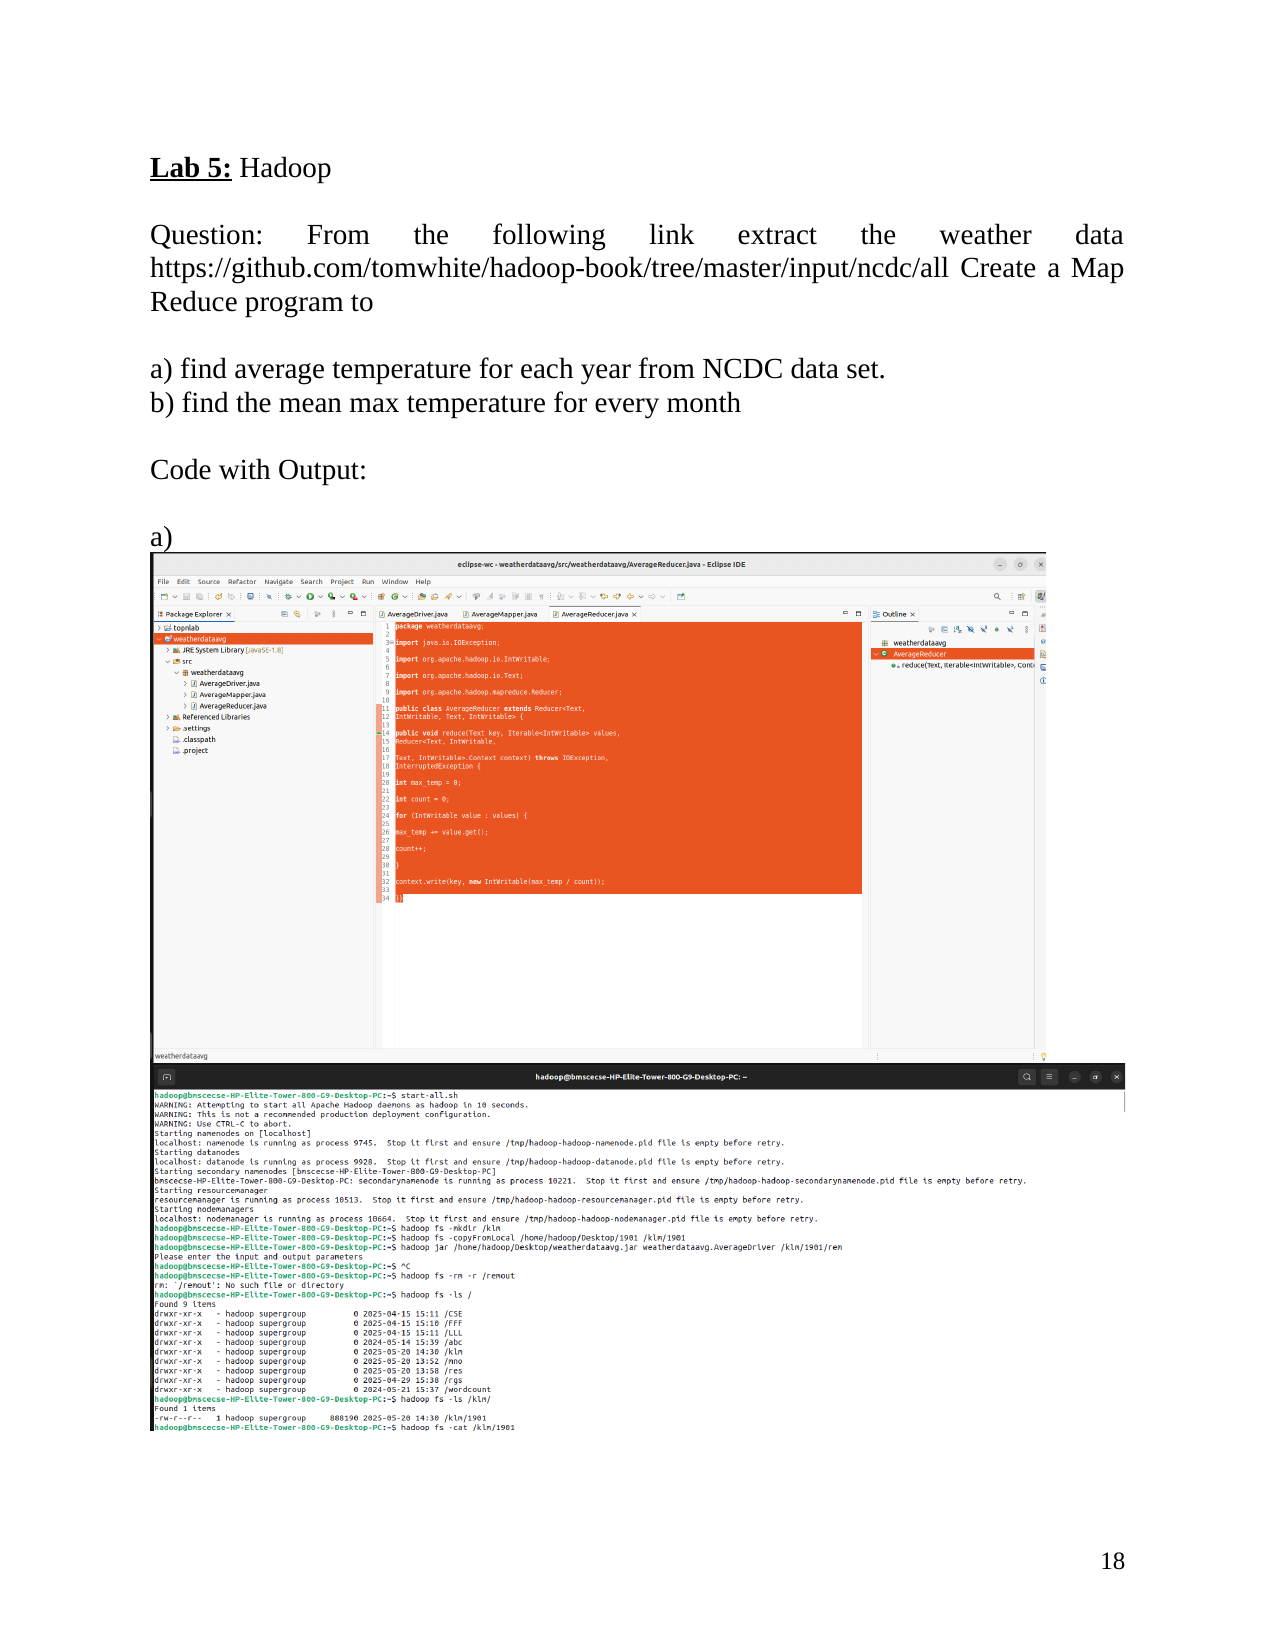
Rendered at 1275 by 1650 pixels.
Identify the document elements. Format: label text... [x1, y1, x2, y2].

text Question: From the following link extract the weather data https://github.com/tomwhite/hadoop-book/tree/master/input/ncdc/all Create a Map Reduce program to [150, 217, 1125, 318]
text Code with Output: [150, 452, 1125, 485]
text b) find the mean max temperature for every month [150, 385, 1125, 418]
text a) find average temperature for each year from NCDC data set. [150, 351, 1125, 385]
text Lab 5: Hadoop [150, 150, 1125, 183]
text a) [150, 519, 1125, 552]
picture [150, 552, 1125, 1431]
